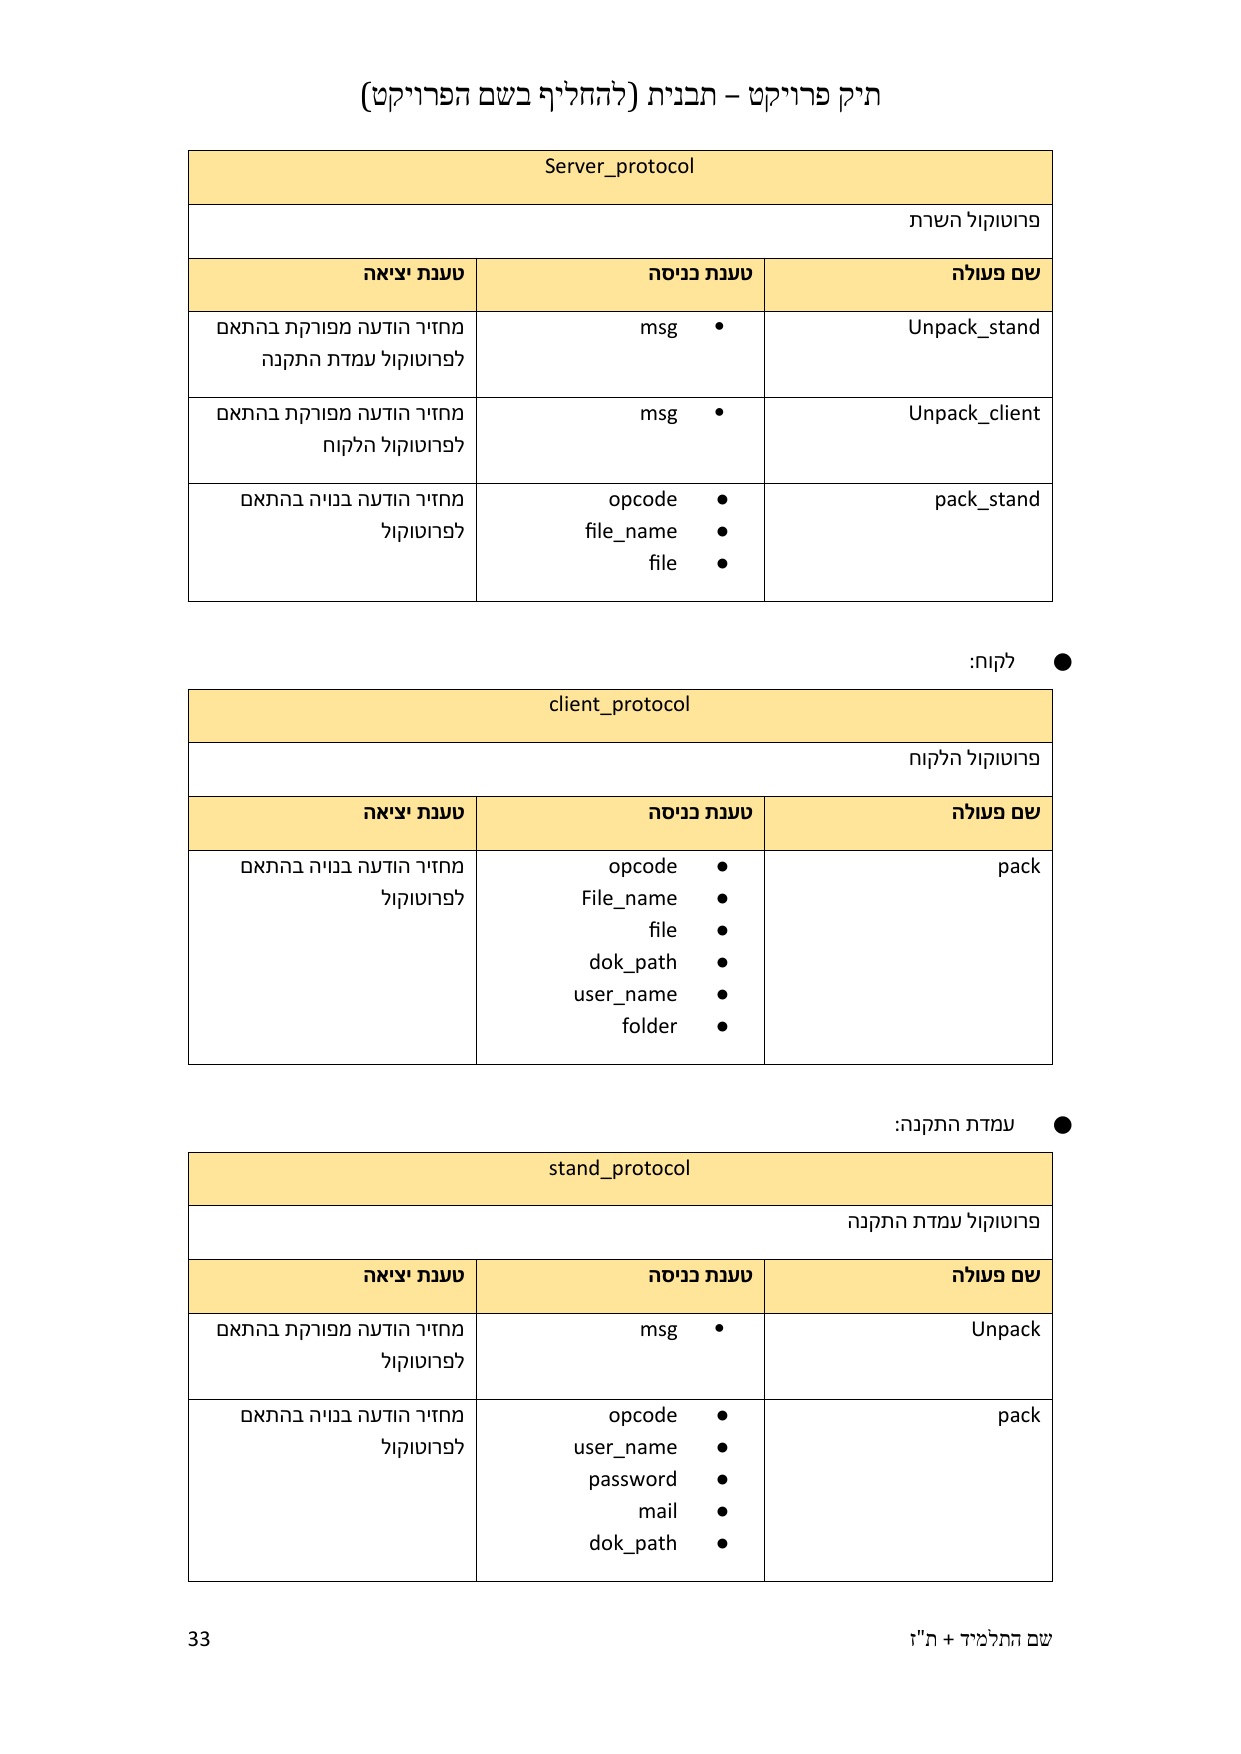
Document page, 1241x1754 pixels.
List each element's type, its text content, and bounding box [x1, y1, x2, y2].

table_cell opcode user_name password mail dok_path [477, 1400, 764, 1581]
list עמדת התקנה: [187, 1098, 1053, 1144]
table_cell טענת כניסה [477, 259, 764, 311]
table_header client_protocol [189, 690, 1052, 742]
table_cell msg [477, 1314, 764, 1399]
table_cell פרוטוקול השרת [189, 205, 1052, 257]
table_cell Unpack [765, 1314, 1052, 1399]
table_cell מחזיר הודעה בנויה בהתאם לפרוטוקול [189, 851, 476, 1064]
table_cell טענת יציאה [189, 797, 476, 850]
table_cell מחזיר הודעה בנויה בהתאם לפרוטוקול [189, 484, 476, 601]
table_cell פרוטוקול עמדת התקנה [189, 1206, 1052, 1259]
table_cell pack [765, 1400, 1052, 1581]
table_cell msg [477, 312, 764, 397]
table_cell pack_stand [765, 484, 1052, 601]
table_cell טענת כניסה [477, 1260, 764, 1313]
table_cell Unpack_client [765, 398, 1052, 483]
table_header Server_protocol [189, 151, 1052, 204]
list לקוח: [187, 634, 1053, 681]
table_cell שם פעולה [765, 797, 1052, 850]
table_cell שם פעולה [765, 1260, 1052, 1313]
table_cell מחזיר הודעה מפורקת בהתאם לפרוטוקול עמדת התקנה [189, 312, 476, 397]
table_cell Unpack_stand [765, 312, 1052, 397]
table_cell טענת כניסה [477, 797, 764, 850]
table_cell שם פעולה [765, 259, 1052, 311]
table_cell מחזיר הודעה בנויה בהתאם לפרוטוקול [189, 1400, 476, 1581]
table_cell מחזיר הודעה מפורקת בהתאם לפרוטוקול [189, 1314, 476, 1399]
table_cell msg [477, 398, 764, 483]
table_cell טענת יציאה [189, 259, 476, 311]
table_cell פרוטוקול הלקוח [189, 743, 1052, 796]
table_cell opcode File_name file dok_path user_name folder [477, 851, 764, 1064]
table_cell opcode file_name file [477, 484, 764, 601]
table_cell pack [765, 851, 1052, 1064]
table_cell טענת יציאה [189, 1260, 476, 1313]
table_cell מחזיר הודעה מפורקת בהתאם לפרוטוקול הלקוח [189, 398, 476, 483]
table_header stand_protocol [189, 1153, 1052, 1205]
